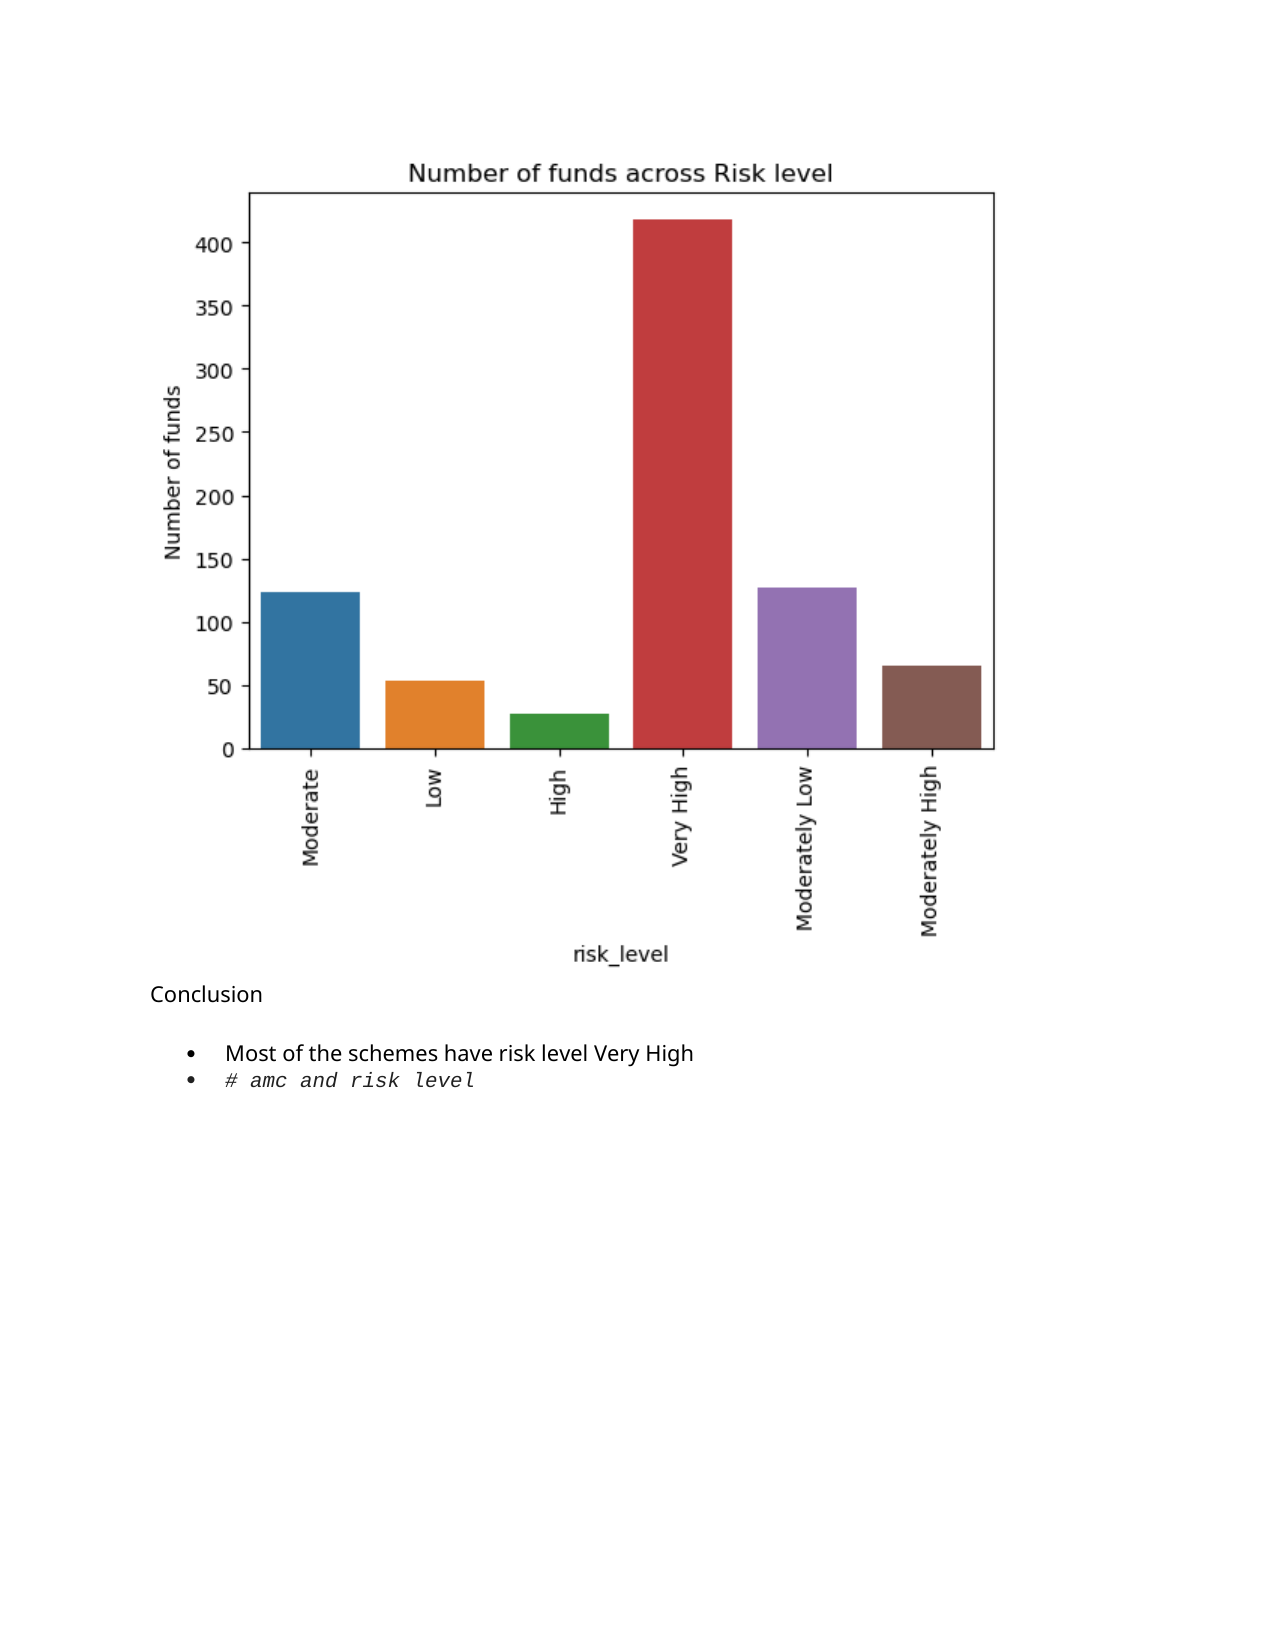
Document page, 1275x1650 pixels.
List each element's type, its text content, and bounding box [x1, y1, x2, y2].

text Conclusion [150, 979, 1125, 1009]
list Most of the schemes have risk level Very High [187, 1038, 1125, 1068]
picture [150, 150, 1007, 980]
list # amc and risk level [187, 1068, 1125, 1093]
